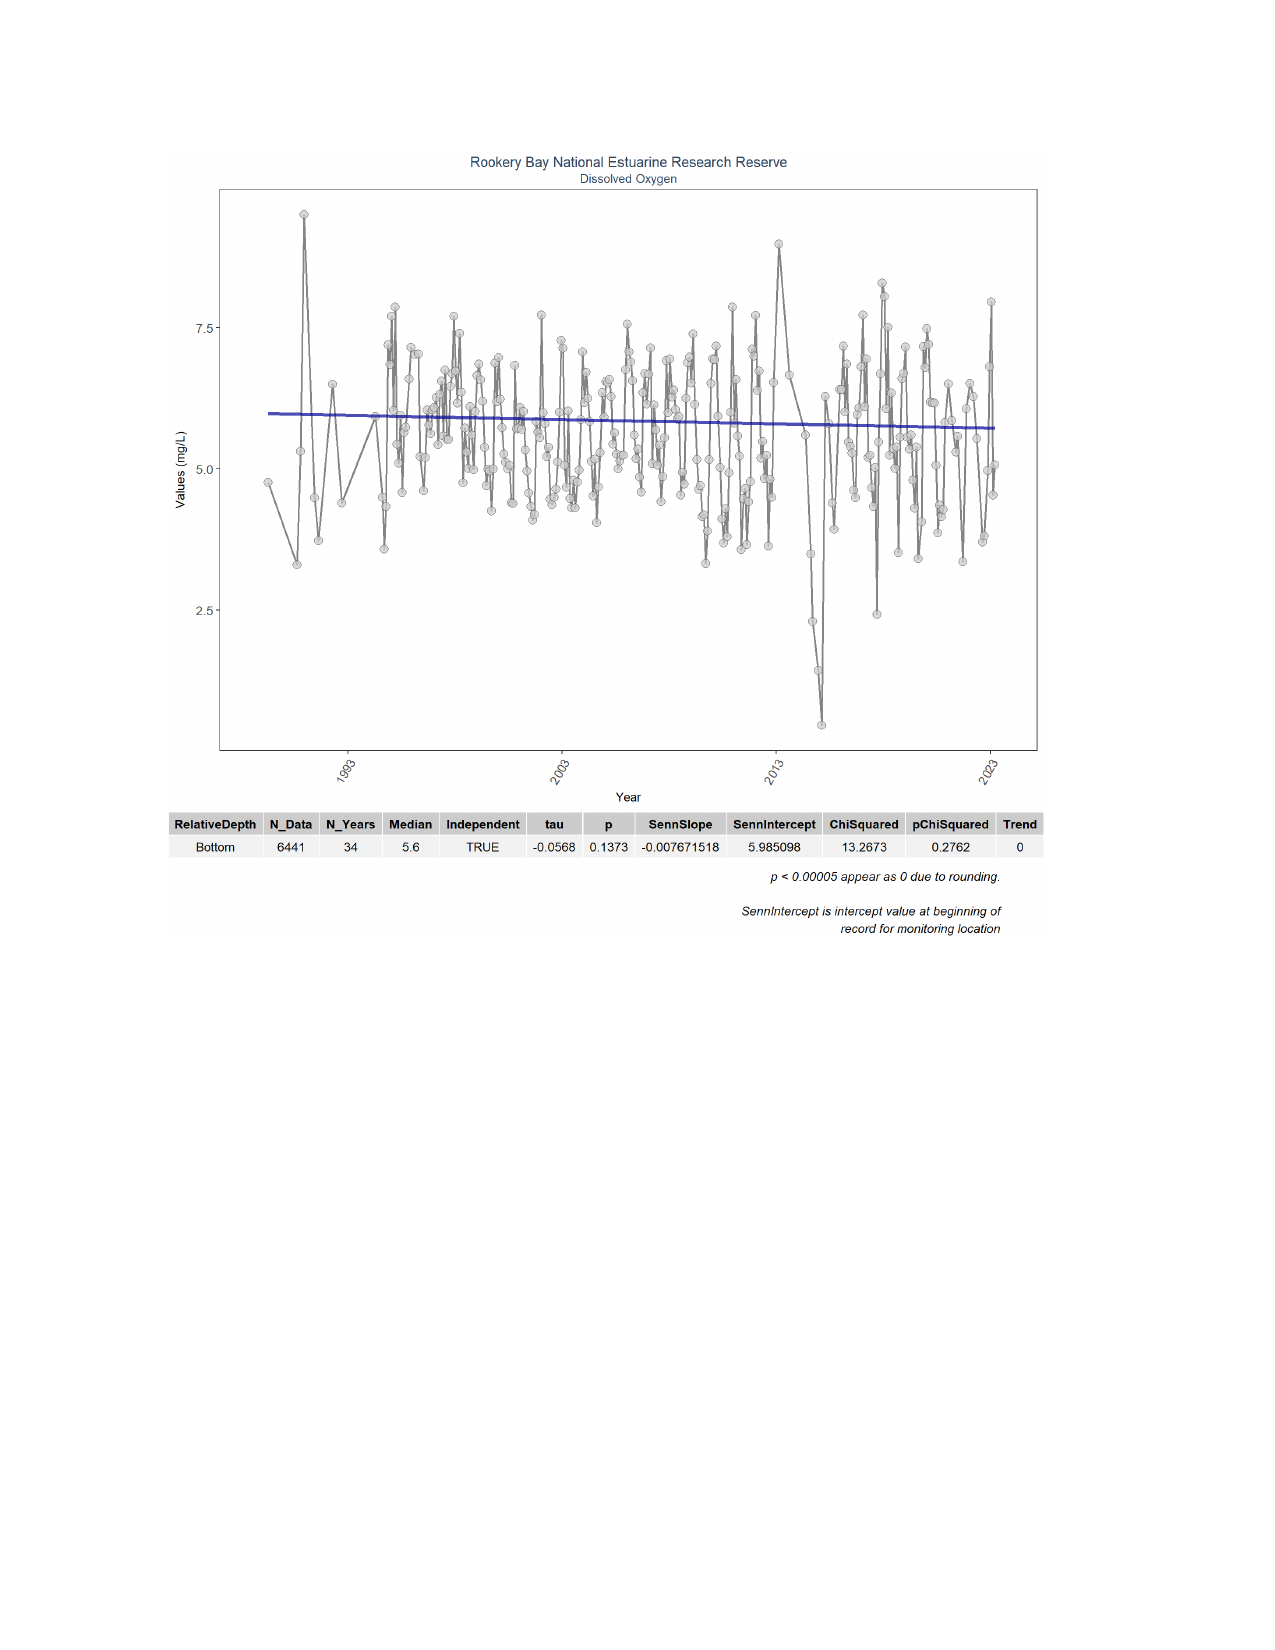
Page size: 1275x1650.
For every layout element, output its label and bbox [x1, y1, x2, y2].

picture [168, 150, 1044, 938]
